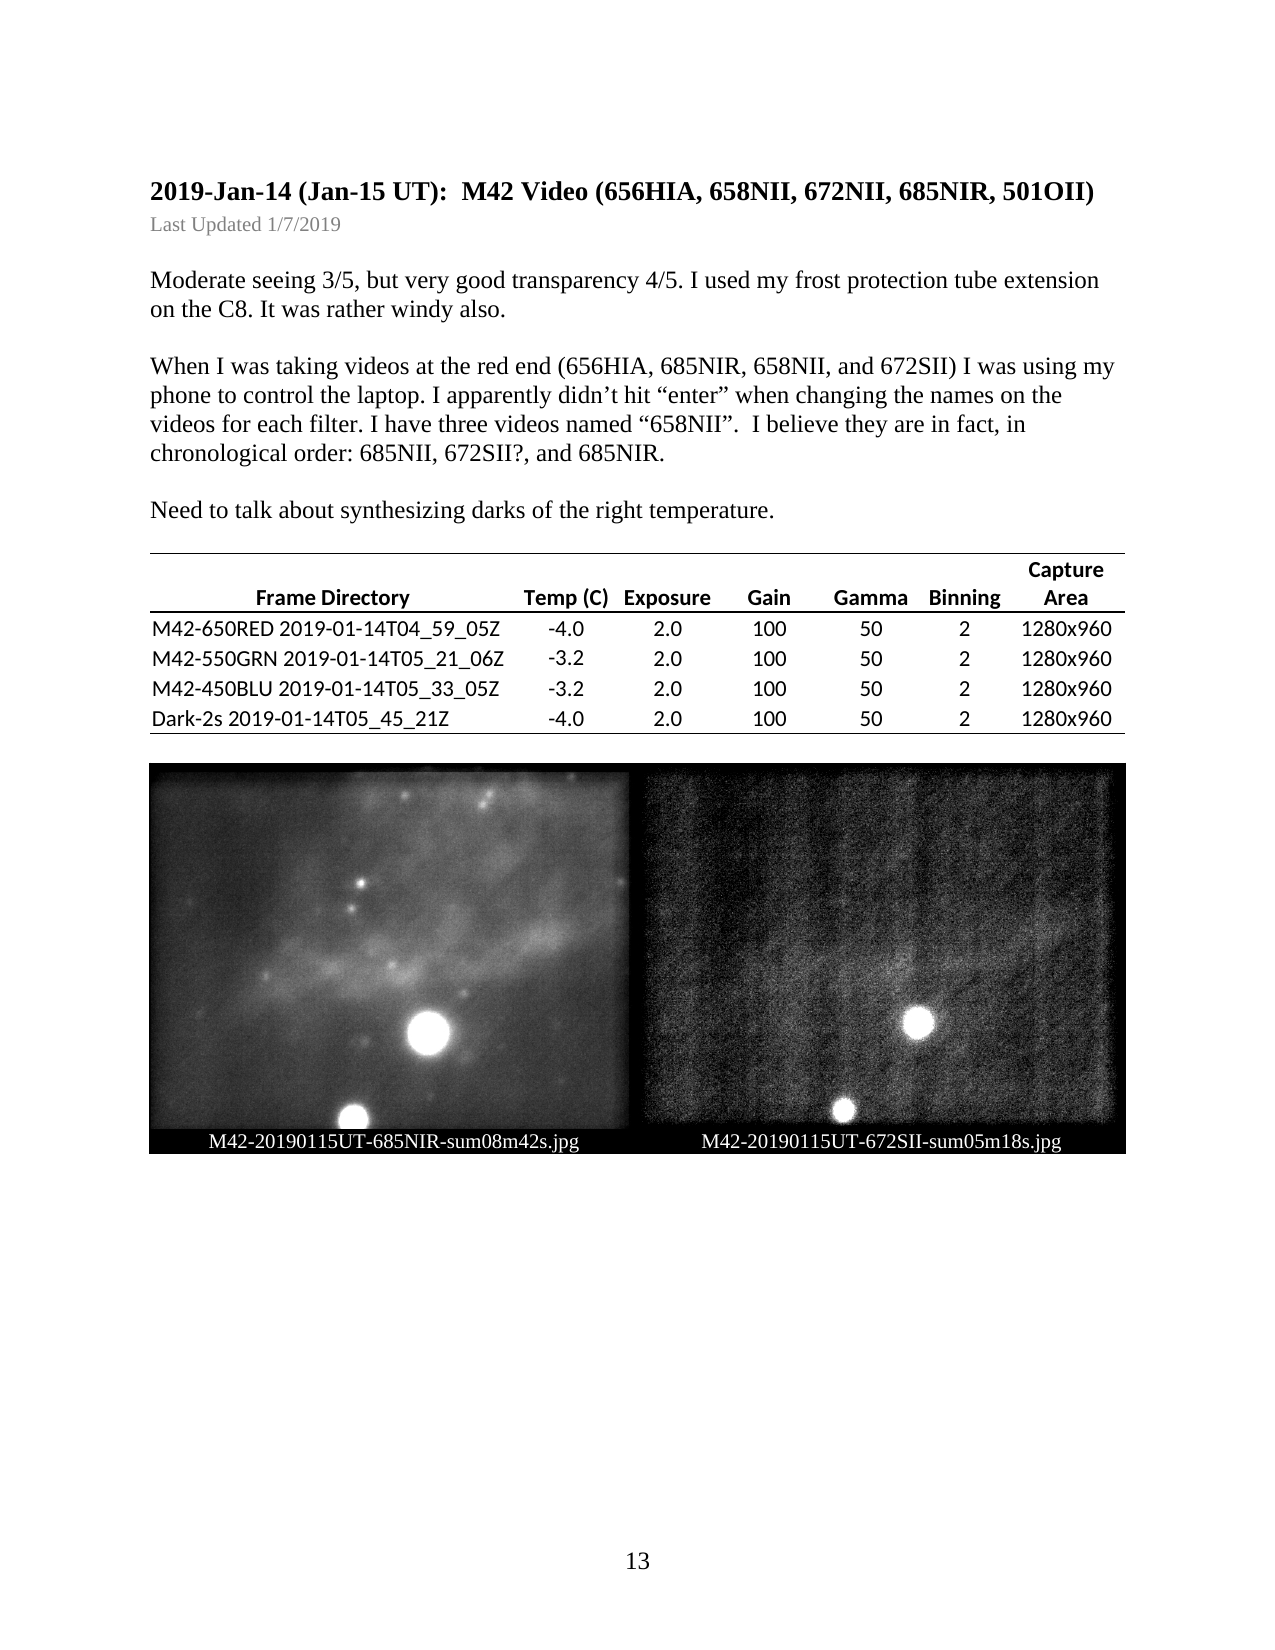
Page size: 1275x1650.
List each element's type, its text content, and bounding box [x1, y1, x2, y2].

table_cell 100 [718, 703, 820, 733]
text Need to talk about synthesizing darks of the right temperature. [150, 495, 1125, 524]
table_header Temp (C) [516, 554, 617, 611]
table_cell -4.0 [516, 703, 617, 733]
picture [150, 763, 637, 1129]
table_cell M42-650RED 2019-01-14T04_59_05Z [150, 613, 516, 642]
table_cell -3.2 [516, 642, 617, 672]
table_cell 2.0 [617, 672, 718, 702]
table_cell M42-20190115UT-685NIR-sum08m42s.jpg [151, 1129, 637, 1153]
table_cell Dark-2s 2019-01-14T05_45_21Z [150, 703, 516, 733]
table_cell -4.0 [516, 613, 617, 642]
table_cell 50 [820, 703, 922, 733]
table_cell -3.2 [516, 672, 617, 702]
table_cell 2 [922, 613, 1007, 642]
table_header Gamma [820, 554, 922, 611]
table_cell 100 [718, 642, 820, 672]
table_cell M42-550GRN 2019-01-14T05_21_06Z [150, 642, 516, 672]
text When I was taking videos at the red end (656HIA, 685NIR, 658NII, and 672SII) I was using my phone to control the laptop. I apparently didn’t hit “enter” when changing the names on the videos for each filter. I have three videos named “658NII”. I believe they are in fact, in chronological order: 685NII, 672SII?, and 685NIR. [150, 351, 1125, 466]
table_header Binning [922, 554, 1007, 611]
table_cell 2.0 [617, 703, 718, 733]
table_header Capture Area [1007, 554, 1125, 611]
table_cell 2.0 [617, 613, 718, 642]
subtitle 2019-Jan-14 (Jan-15 UT): M42 Video (656HIA, 658NII, 672NII, 685NIR, 501OII) [150, 175, 1125, 206]
table_cell 100 [718, 613, 820, 642]
table_cell 1280x960 [1007, 672, 1125, 702]
table_cell 2 [922, 642, 1007, 672]
text Moderate seeing 3/5, but very good transparency 4/5. I used my frost protection tube extension on the C8. It was rather windy also. [150, 265, 1125, 323]
table_cell 50 [820, 672, 922, 702]
table_cell 50 [820, 613, 922, 642]
text Last Updated 1/7/2019 [150, 212, 1125, 236]
table_cell 1280x960 [1007, 613, 1125, 642]
picture [638, 763, 1125, 1129]
table_cell M42-450BLU 2019-01-14T05_33_05Z [150, 672, 516, 702]
table_cell 50 [820, 642, 922, 672]
table_cell 1280x960 [1007, 642, 1125, 672]
table_cell 2 [922, 672, 1007, 702]
table_header Frame Directory [150, 554, 516, 611]
table_header Gain [718, 554, 820, 611]
table_cell 1280x960 [1007, 703, 1125, 733]
table_cell 100 [718, 672, 820, 702]
table_cell 2 [922, 703, 1007, 733]
table_cell 2.0 [617, 642, 718, 672]
table_cell M42-20190115UT-672SII-sum05m18s.jpg [638, 1129, 1124, 1153]
table_header Exposure [617, 554, 718, 611]
